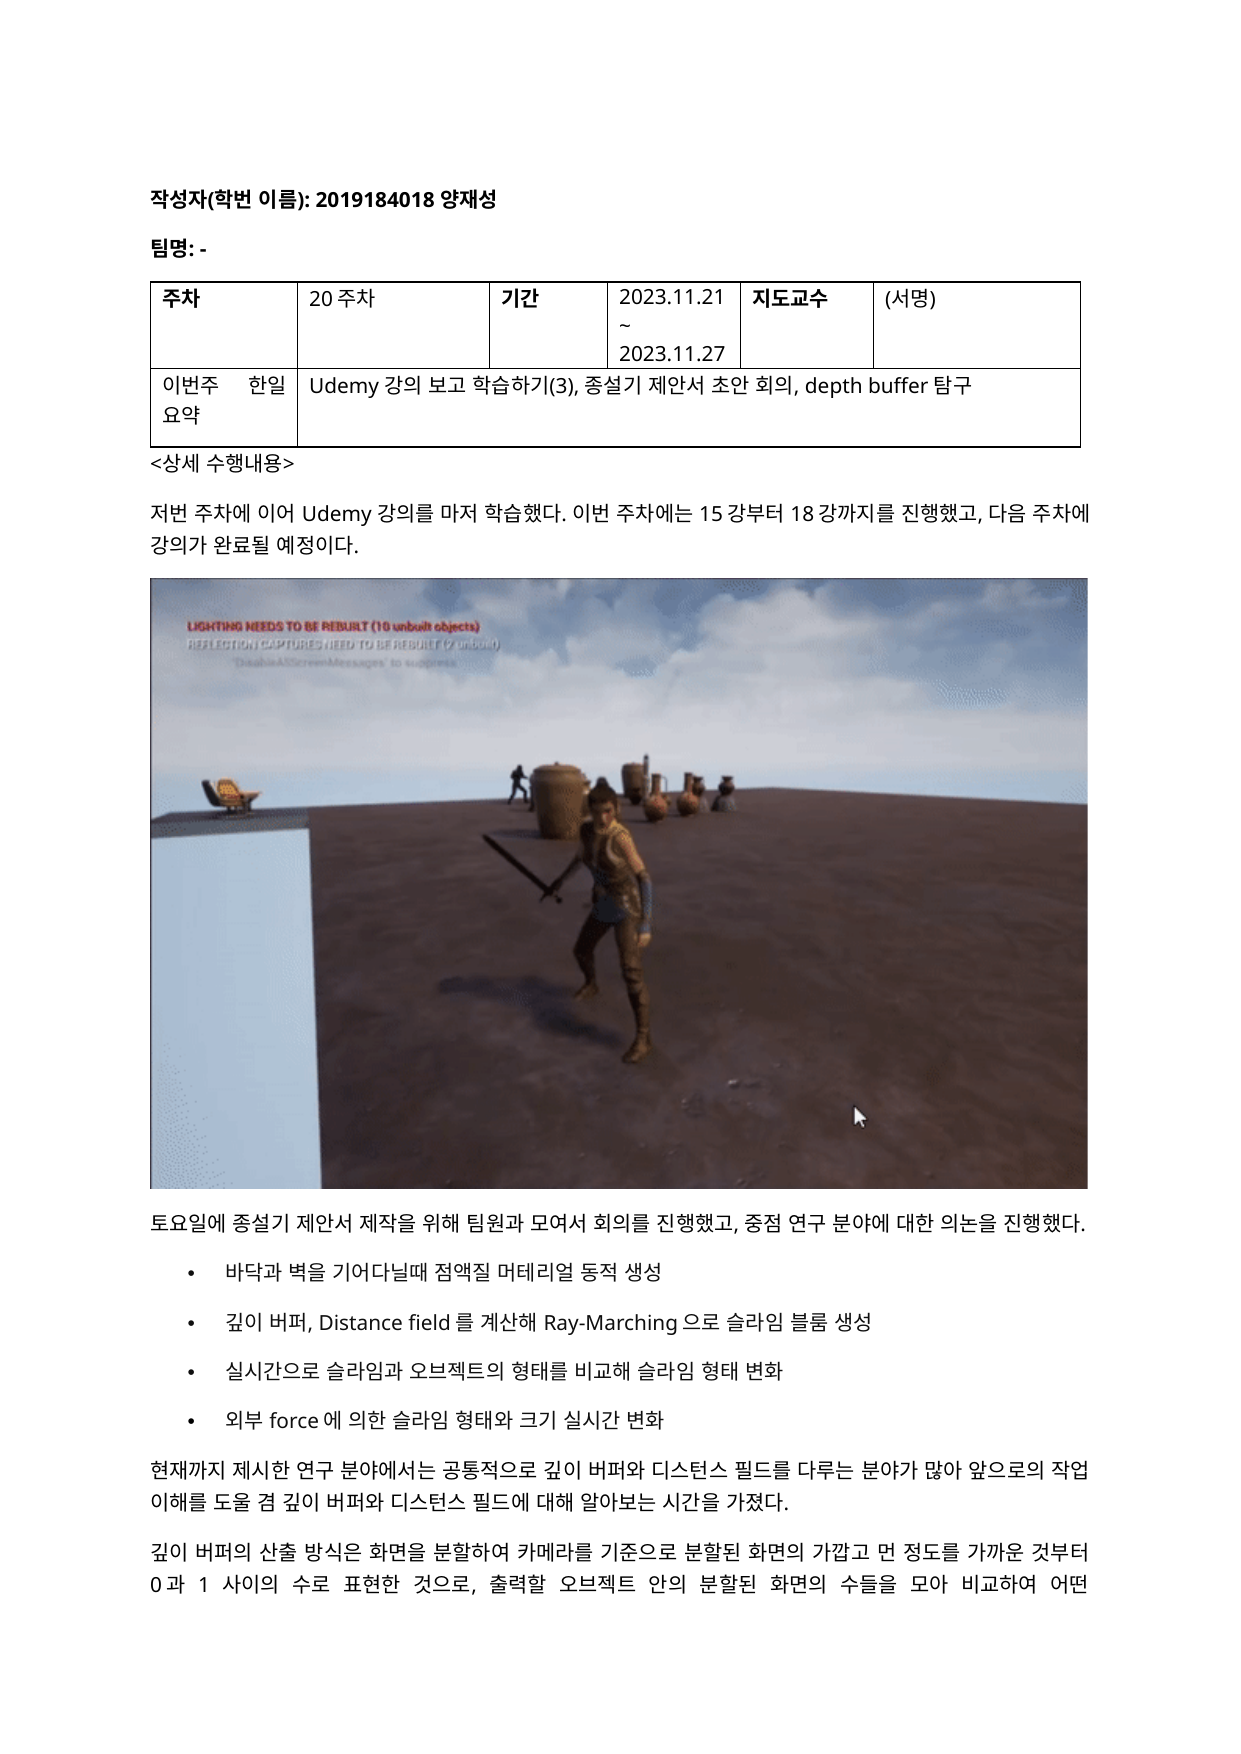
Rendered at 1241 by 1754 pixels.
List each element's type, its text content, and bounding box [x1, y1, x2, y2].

list 실시간으로 슬라임과 오브젝트의 형태를 비교해 슬라임 형태 변화 [187, 1355, 1090, 1385]
text 저번 주차에 이어 Udemy 강의를 마저 학습했다. 이번 주차에는 15강부터 18강까지를 진행했고, 다음 주차에 강의가 완료될 예정이다. [150, 497, 1090, 560]
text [150, 1536, 1090, 1599]
text 현재까지 제시한 연구 분야에서는 공통적으로 깊이 버퍼와 디스턴스 필드를 다루는 분야가 많아 앞으로의 작업 이해를 도울 겸 깊이 버퍼와 디스턴스 필드에 대해 알아보는 시간을 가졌다. [150, 1454, 1090, 1517]
table_header 주차 [151, 283, 297, 368]
table_cell Udemy 강의 보고 학습하기(3), 종설기 제안서 초안 회의, depth buffer 탐구 [298, 369, 1080, 446]
table_header 기간 [490, 283, 607, 368]
text <상세 수행내용> [150, 447, 1090, 478]
table_header 지도교수 [741, 283, 873, 368]
table_header 2023.11.21~ 2023.11.27 [608, 283, 740, 368]
text 토요일에 종설기 제안서 제작을 위해 팀원과 모여서 회의를 진행했고, 중점 연구 분야에 대한 의논을 진행했다. [150, 1207, 1090, 1237]
list 바닥과 벽을 기어다닐때 점액질 머테리얼 동적 생성 [187, 1257, 1090, 1287]
list 외부 force에 의한 슬라임 형태와 크기 실시간 변화 [187, 1404, 1090, 1435]
table_header (서명) [874, 283, 1080, 368]
list 깊이 버퍼, Distance field를 계산해 Ray-Marching으로 슬라임 블룸 생성 [187, 1306, 1090, 1336]
table_header 20주차 [298, 283, 489, 368]
table_cell 이번주 한일 요약 [151, 369, 297, 446]
picture [150, 578, 1088, 1189]
